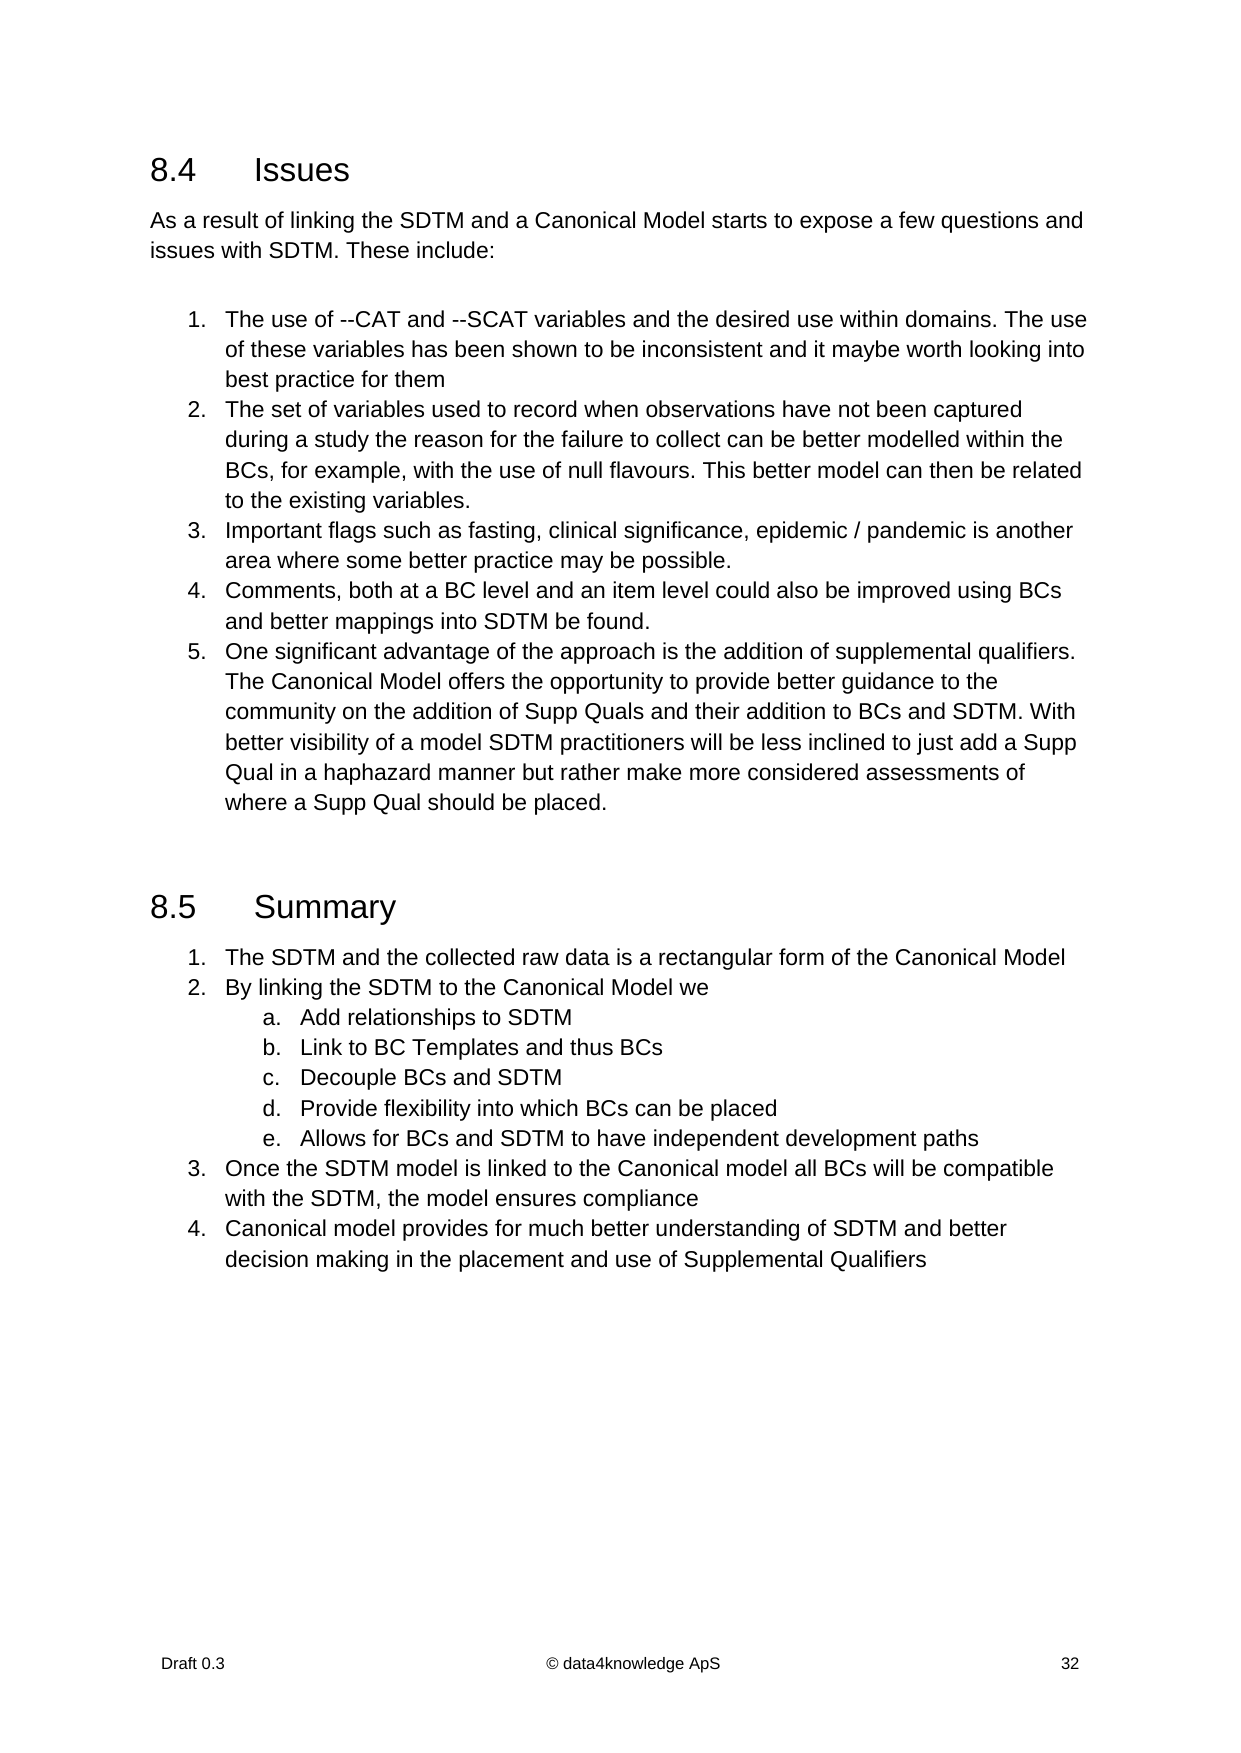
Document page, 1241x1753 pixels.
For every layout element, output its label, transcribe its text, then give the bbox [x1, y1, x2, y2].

list Comments, both at a BC level and an item level could also be improved using BCs and better mappings into SDTM be found. [187, 577, 1090, 634]
list Allows for BCs and SDTM to have independent development paths [262, 1125, 1090, 1151]
list The set of variables used to record when observations have not been captured during a study the reason for the failure to collect can be better modelled within the BCs, for example, with the use of null flavours. This better model can then be related to the existing variables. [187, 396, 1090, 513]
list Once the SDTM model is linked to the Canonical model all BCs will be compatible with the SDTM, the model ensures compliance [187, 1155, 1090, 1212]
list Decouple BCs and SDTM [262, 1064, 1090, 1091]
list The use of --CAT and --SCAT variables and the desired use within domains. The use of these variables has been shown to be inconsistent and it maybe worth looking into best practice for them [187, 306, 1090, 392]
list By linking the SDTM to the Canonical Model we [187, 974, 1090, 1000]
subtitle Issues [150, 150, 1090, 188]
list One significant advantage of the approach is the addition of supplemental qualifiers. The Canonical Model offers the opportunity to provide better guidance to the community on the addition of Supp Quals and their addition to BCs and SDTM. With better visibility of a model SDTM practitioners will be less inclined to just add a Supp Qual in a haphazard manner but rather make more considered assessments of where a Supp Qual should be placed. [187, 638, 1090, 815]
text As a result of linking the SDTM and a Canonical Model starts to expose a few questions and issues with SDTM. These include: [150, 207, 1090, 263]
list Provide flexibility into which BCs can be placed [262, 1094, 1090, 1121]
list Link to BC Templates and thus BCs [262, 1034, 1090, 1061]
subtitle Summary [150, 887, 1090, 925]
list The SDTM and the collected raw data is a rectangular form of the Canonical Model [187, 943, 1090, 970]
list Canonical model provides for much better understanding of SDTM and better decision making in the placement and use of Supplemental Qualifiers [187, 1215, 1090, 1272]
list Add relationships to SDTM [262, 1004, 1090, 1030]
list Important flags such as fasting, clinical significance, epidemic / pandemic is another area where some better practice may be possible. [187, 517, 1090, 574]
